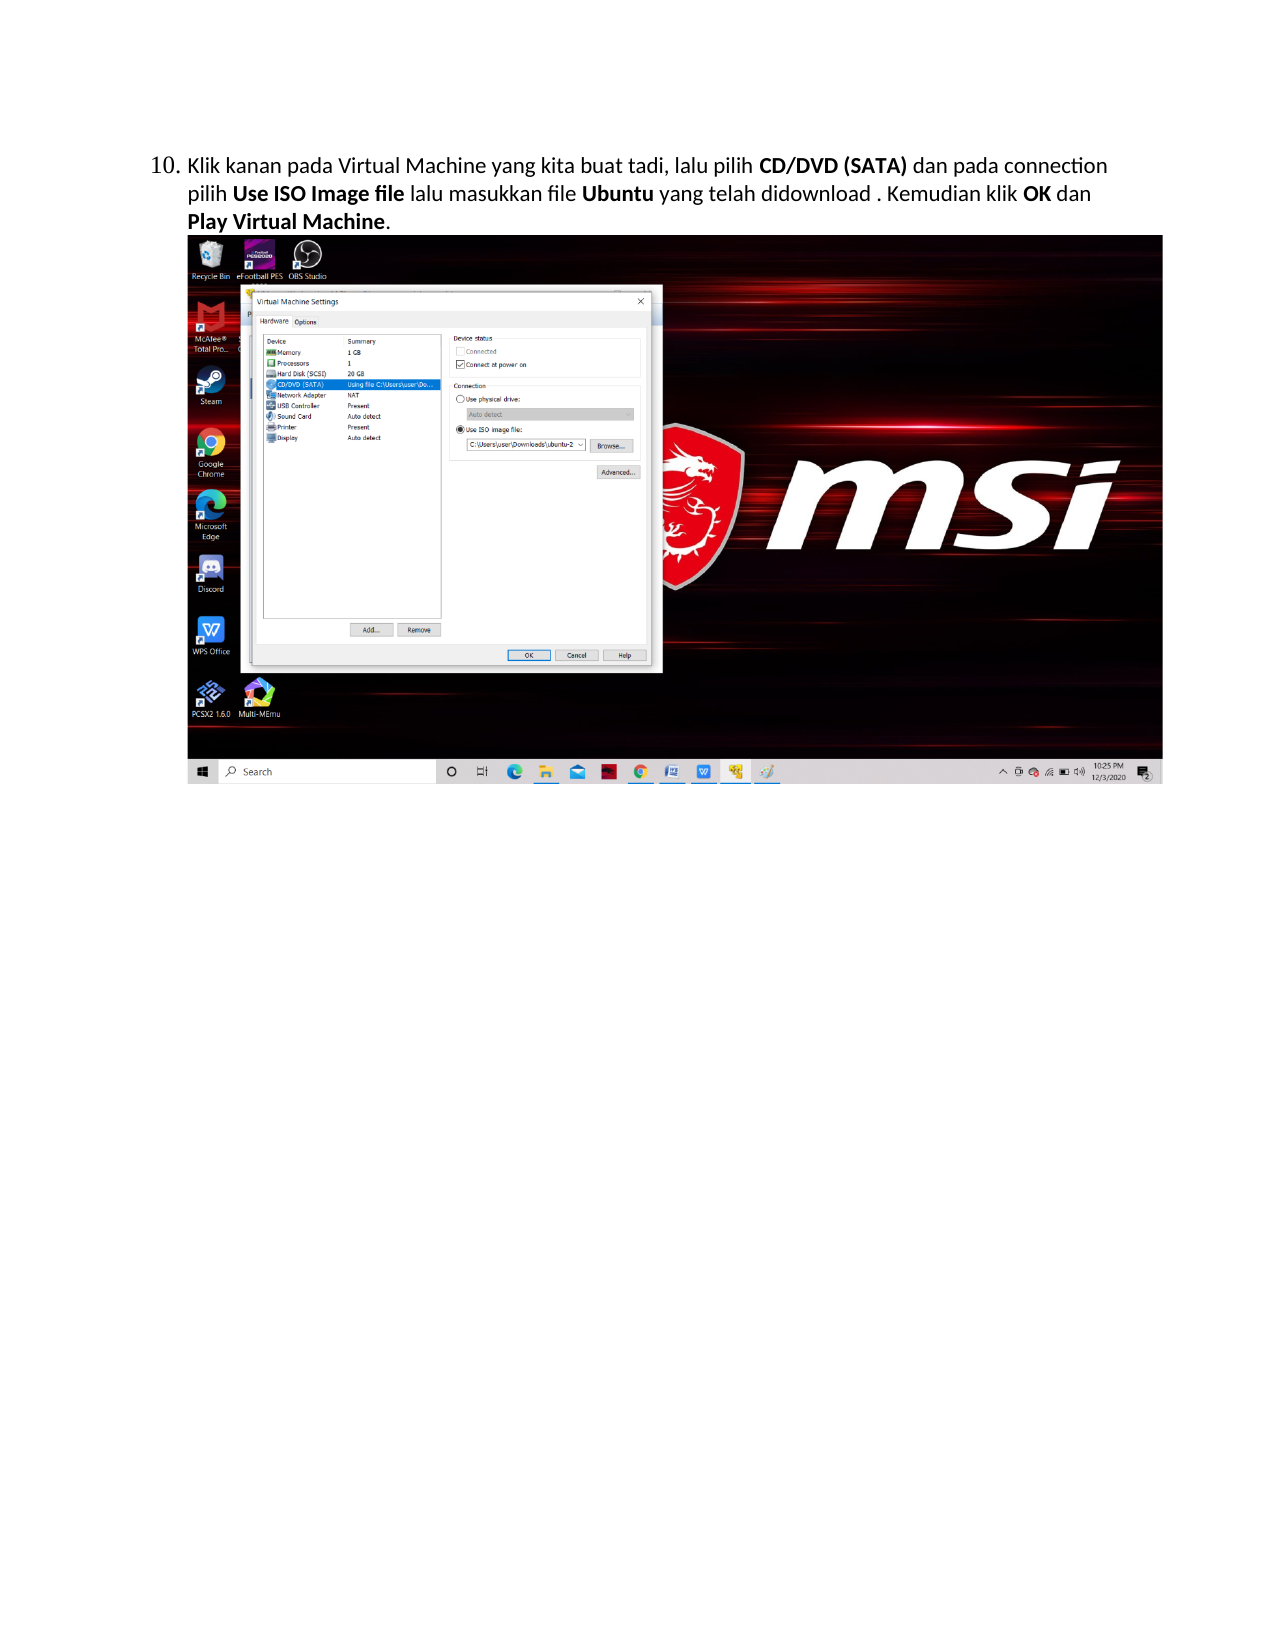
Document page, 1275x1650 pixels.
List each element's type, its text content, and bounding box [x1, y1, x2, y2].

picture [187, 235, 1163, 784]
list Klik kanan pada Virtual Machine yang kita buat tadi, lalu pilih CD/DVD (SATA) dan pada connection pilih Use ISO Image file lalu masukkan file Ubuntu yang telah didownload . Kemudian klik OK dan Play Virtual Machine. [150, 150, 1125, 235]
